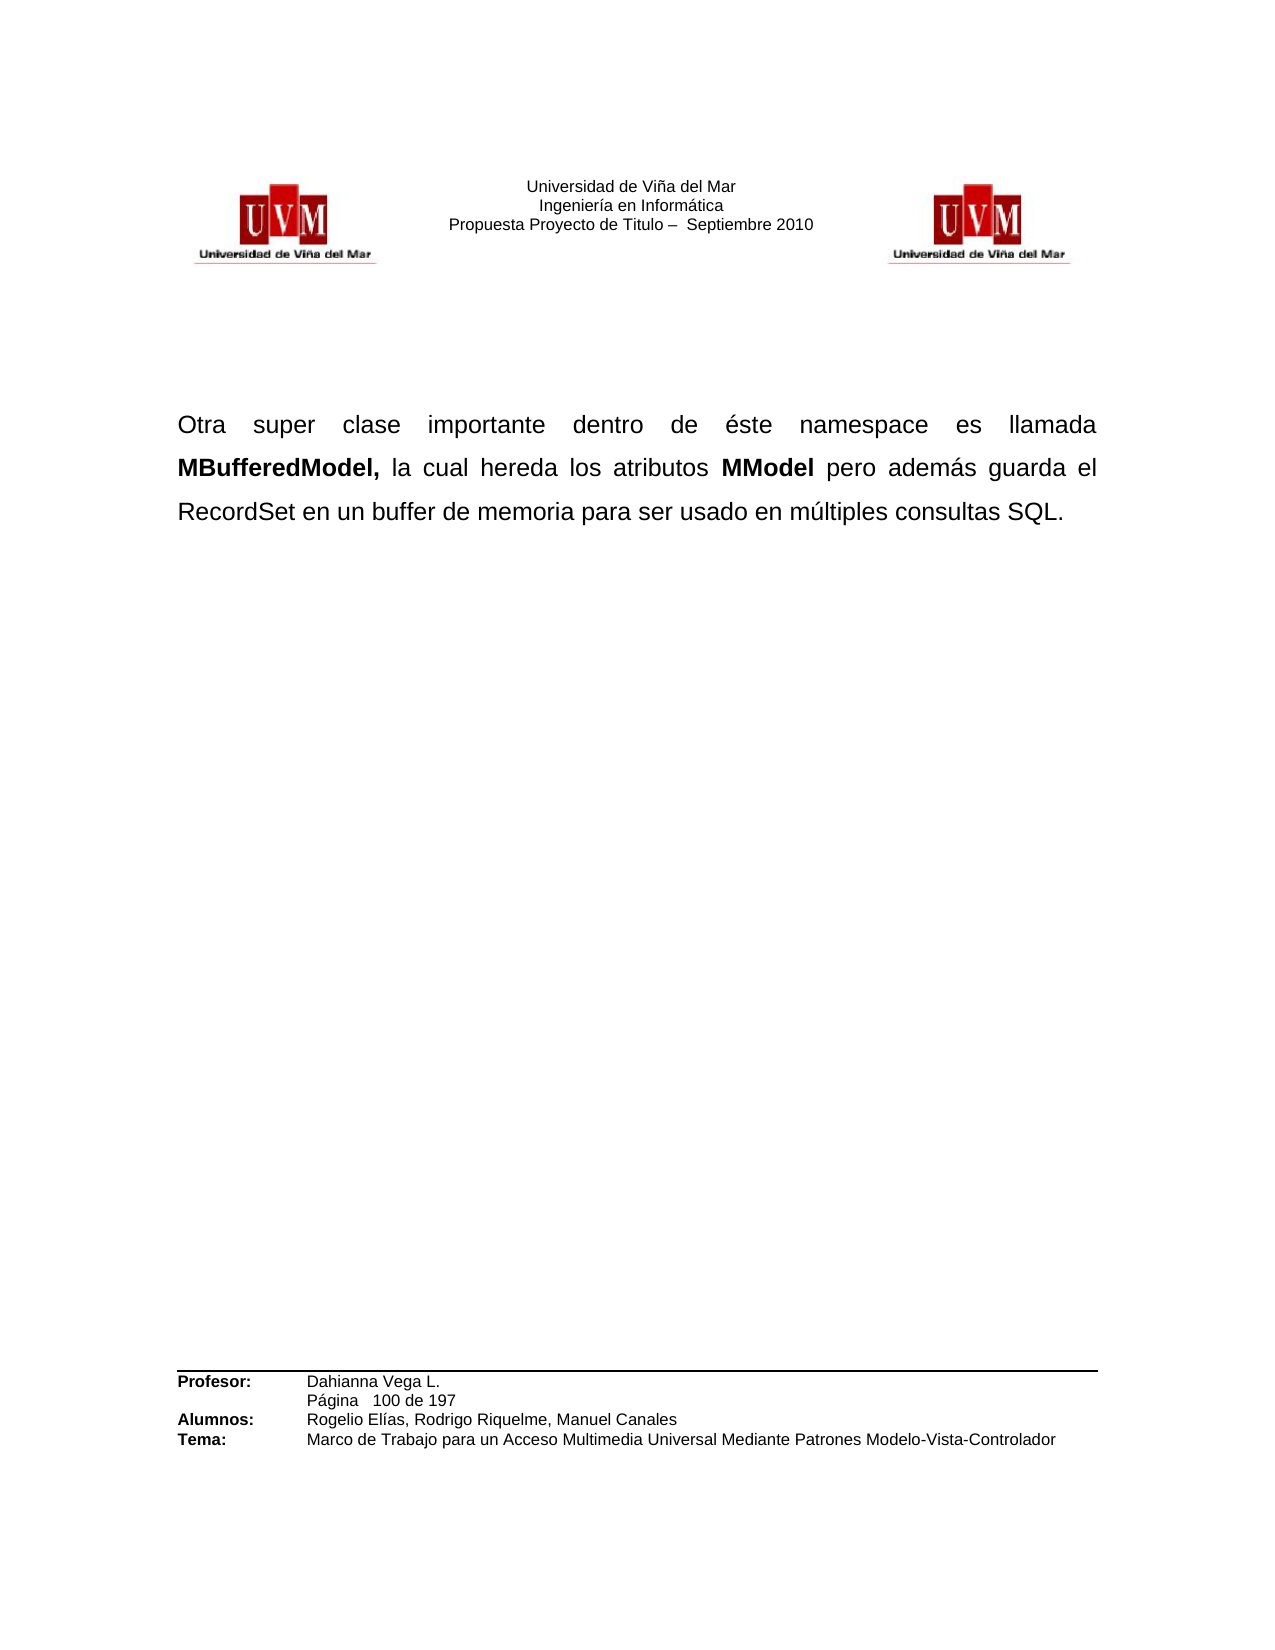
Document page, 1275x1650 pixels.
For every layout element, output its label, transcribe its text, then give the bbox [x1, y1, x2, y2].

picture [871, 176, 1084, 267]
text Otra super clase importante dentro de éste namespace es llamada MBufferedModel, la cual hereda los atributos MModel pero además guarda el RecordSet en un buffer de memoria para ser usado en múltiples consultas SQL. [177, 410, 1098, 525]
picture [177, 176, 390, 267]
